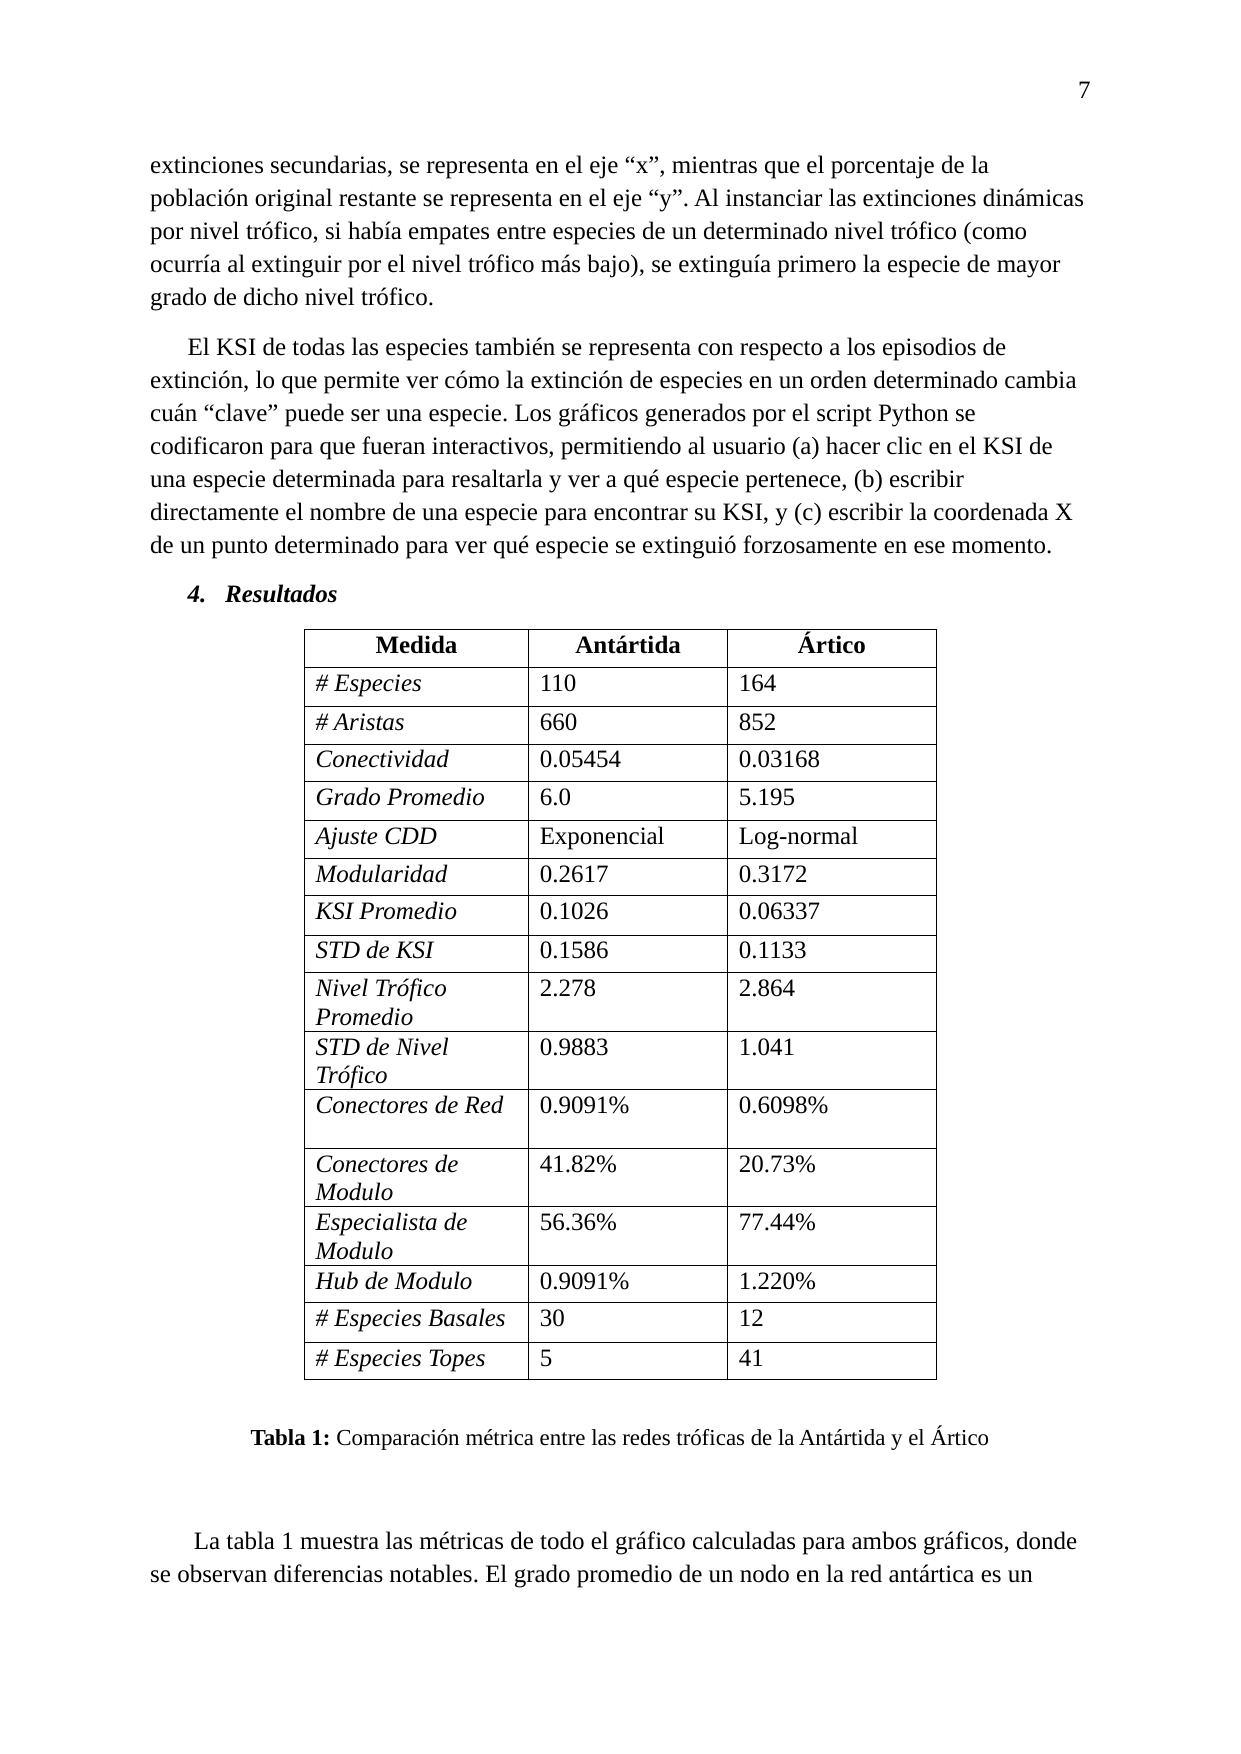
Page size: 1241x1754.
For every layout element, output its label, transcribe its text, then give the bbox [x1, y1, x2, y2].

table_cell Nivel Trófico Promedio [305, 973, 528, 1031]
table_cell 41.82% [529, 1149, 727, 1206]
table_cell 0.06337 [728, 896, 936, 934]
table_cell 1.041 [728, 1032, 936, 1089]
table_cell 0.9883 [529, 1032, 727, 1089]
table_cell Conectividad [305, 745, 528, 781]
table_cell 0.1133 [728, 936, 936, 972]
table_cell # Especies Topes [305, 1343, 528, 1379]
table_cell Ajuste CDD [305, 821, 528, 858]
table_cell 852 [728, 707, 936, 743]
table_cell STD de Nivel Trófico [305, 1032, 528, 1089]
table_cell 41 [728, 1343, 936, 1379]
table_cell 1.220% [728, 1266, 936, 1302]
table_cell 2.278 [529, 973, 727, 1031]
table_cell 56.36% [529, 1207, 727, 1265]
table_cell # Aristas [305, 707, 528, 743]
table_cell STD de KSI [305, 936, 528, 972]
table_cell 2.864 [728, 973, 936, 1031]
table_cell 0.9091% [529, 1090, 727, 1148]
table_cell 20.73% [728, 1149, 936, 1206]
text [150, 150, 1090, 311]
table_cell 164 [728, 668, 936, 706]
table_header Ártico [728, 630, 936, 667]
table_header Medida [305, 630, 528, 667]
table_cell 0.3172 [728, 859, 936, 895]
table_cell 0.1026 [529, 896, 727, 934]
table_cell 77.44% [728, 1207, 936, 1265]
table_cell 5.195 [728, 782, 936, 820]
table_cell 30 [529, 1303, 727, 1342]
table_cell Grado Promedio [305, 782, 528, 820]
table_cell # Especies Basales [305, 1303, 528, 1342]
text El KSI de todas las especies también se representa con respecto a los episodios de extinción, lo que permite ver cómo la extinción de especies en un orden determinado cambia cuán “clave” puede ser una especie. Los gráficos generados por el script Python se codificaron para que fueran interactivos, permitiendo al usuario (a) hacer clic en el KSI de una especie determinada para resaltarla y ver a qué especie pertenece, (b) escribir directamente el nombre de una especie para encontrar su KSI, y (c) escribir la coordenada X de un punto determinado para ver qué especie se extinguió forzosamente en ese momento. [150, 332, 1090, 559]
table_cell KSI Promedio [305, 896, 528, 934]
table_cell 0.6098% [728, 1090, 936, 1148]
table_cell Conectores de Modulo [305, 1149, 528, 1206]
table_cell 110 [529, 668, 727, 706]
table_cell 0.9091% [529, 1266, 727, 1302]
table_cell Log-normal [728, 821, 936, 858]
table_cell 0.2617 [529, 859, 727, 895]
table_cell Especialista de Modulo [305, 1207, 528, 1265]
table_cell 6.0 [529, 782, 727, 820]
table_cell 0.1586 [529, 936, 727, 972]
table_cell 660 [529, 707, 727, 743]
table_cell Modularidad [305, 859, 528, 895]
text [150, 1526, 1090, 1588]
table_cell 0.05454 [529, 745, 727, 781]
list Resultados [187, 579, 1090, 608]
table_cell 0.03168 [728, 745, 936, 781]
table_cell Hub de Modulo [305, 1266, 528, 1302]
table_header Antártida [529, 630, 727, 667]
table_cell Exponencial [529, 821, 727, 858]
text Tabla 1: Comparación métrica entre las redes tróficas de la Antártida y el Ártico [150, 1424, 1090, 1450]
table_cell # Especies [305, 668, 528, 706]
table_cell 12 [728, 1303, 936, 1342]
table_cell 5 [529, 1343, 727, 1379]
table_cell Conectores de Red [305, 1090, 528, 1148]
